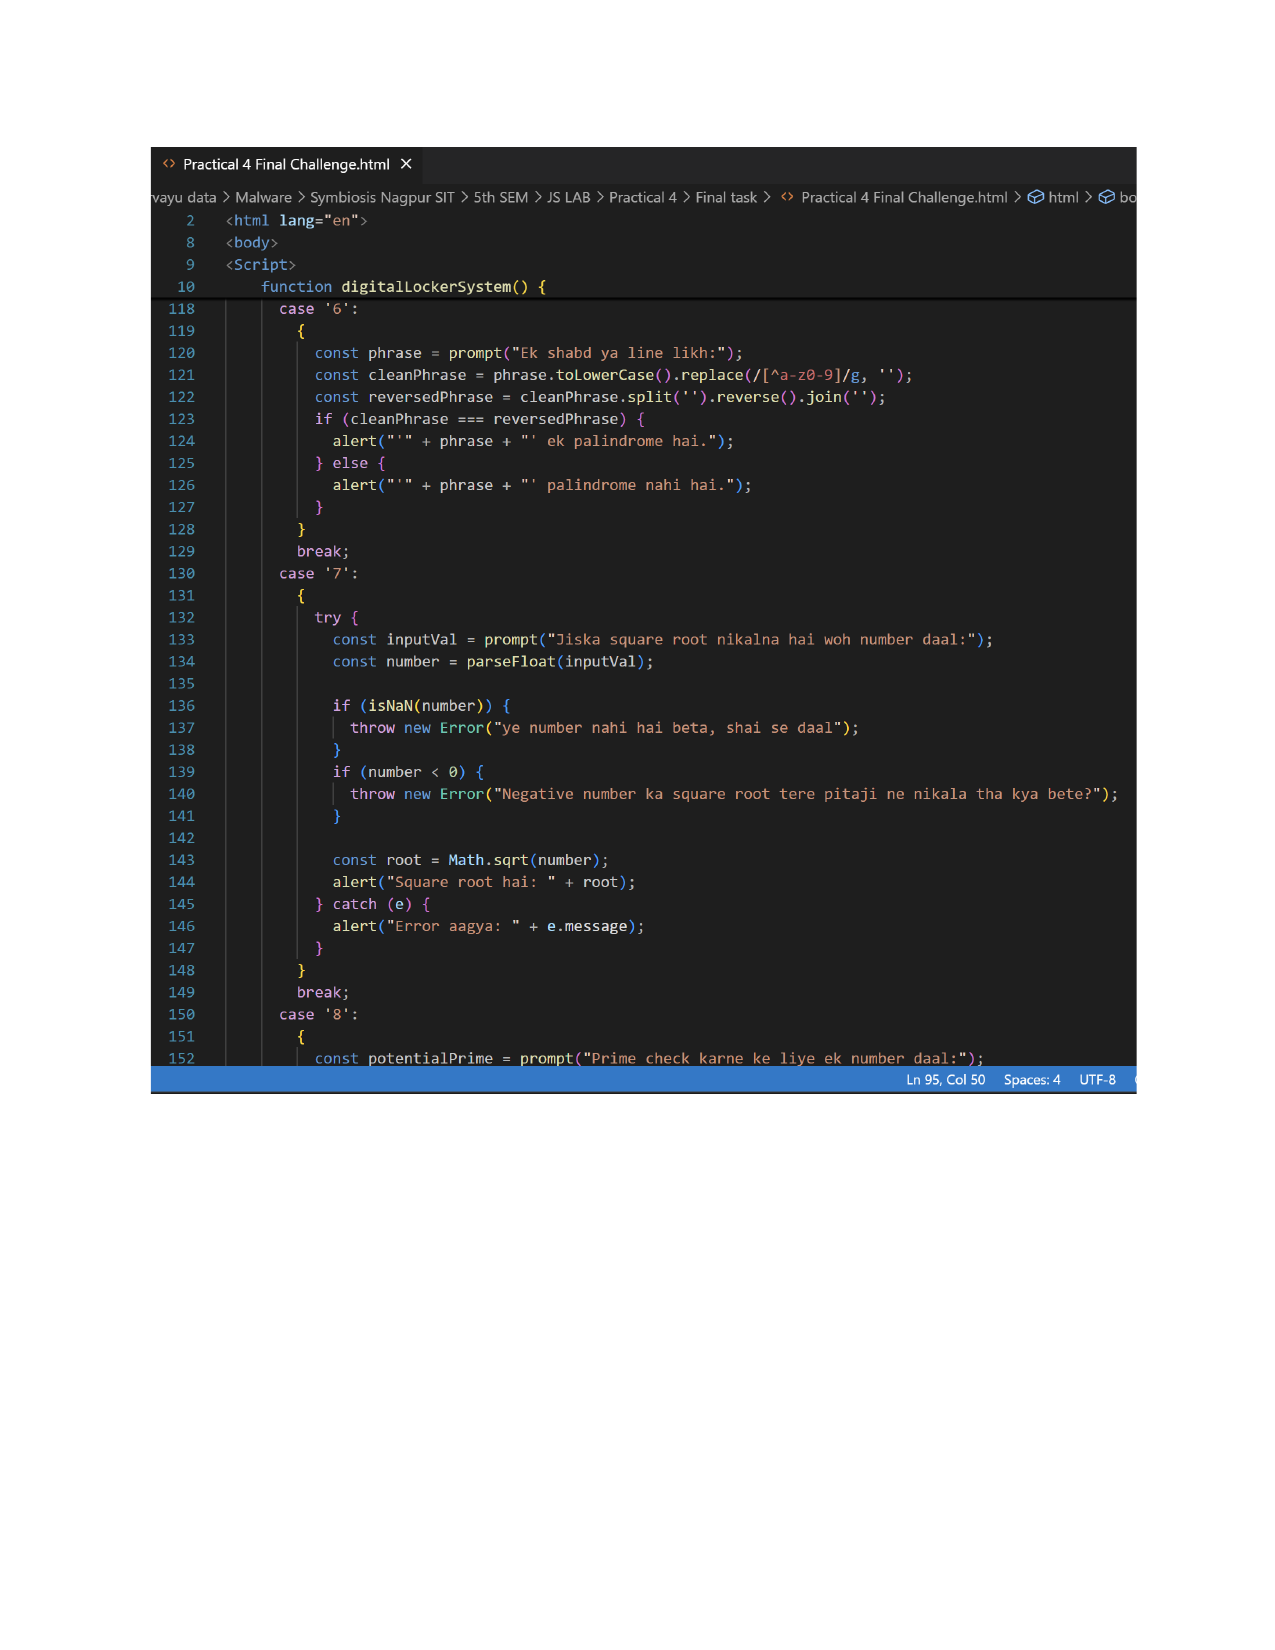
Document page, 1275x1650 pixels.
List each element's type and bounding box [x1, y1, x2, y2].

picture [150, 147, 1137, 1094]
